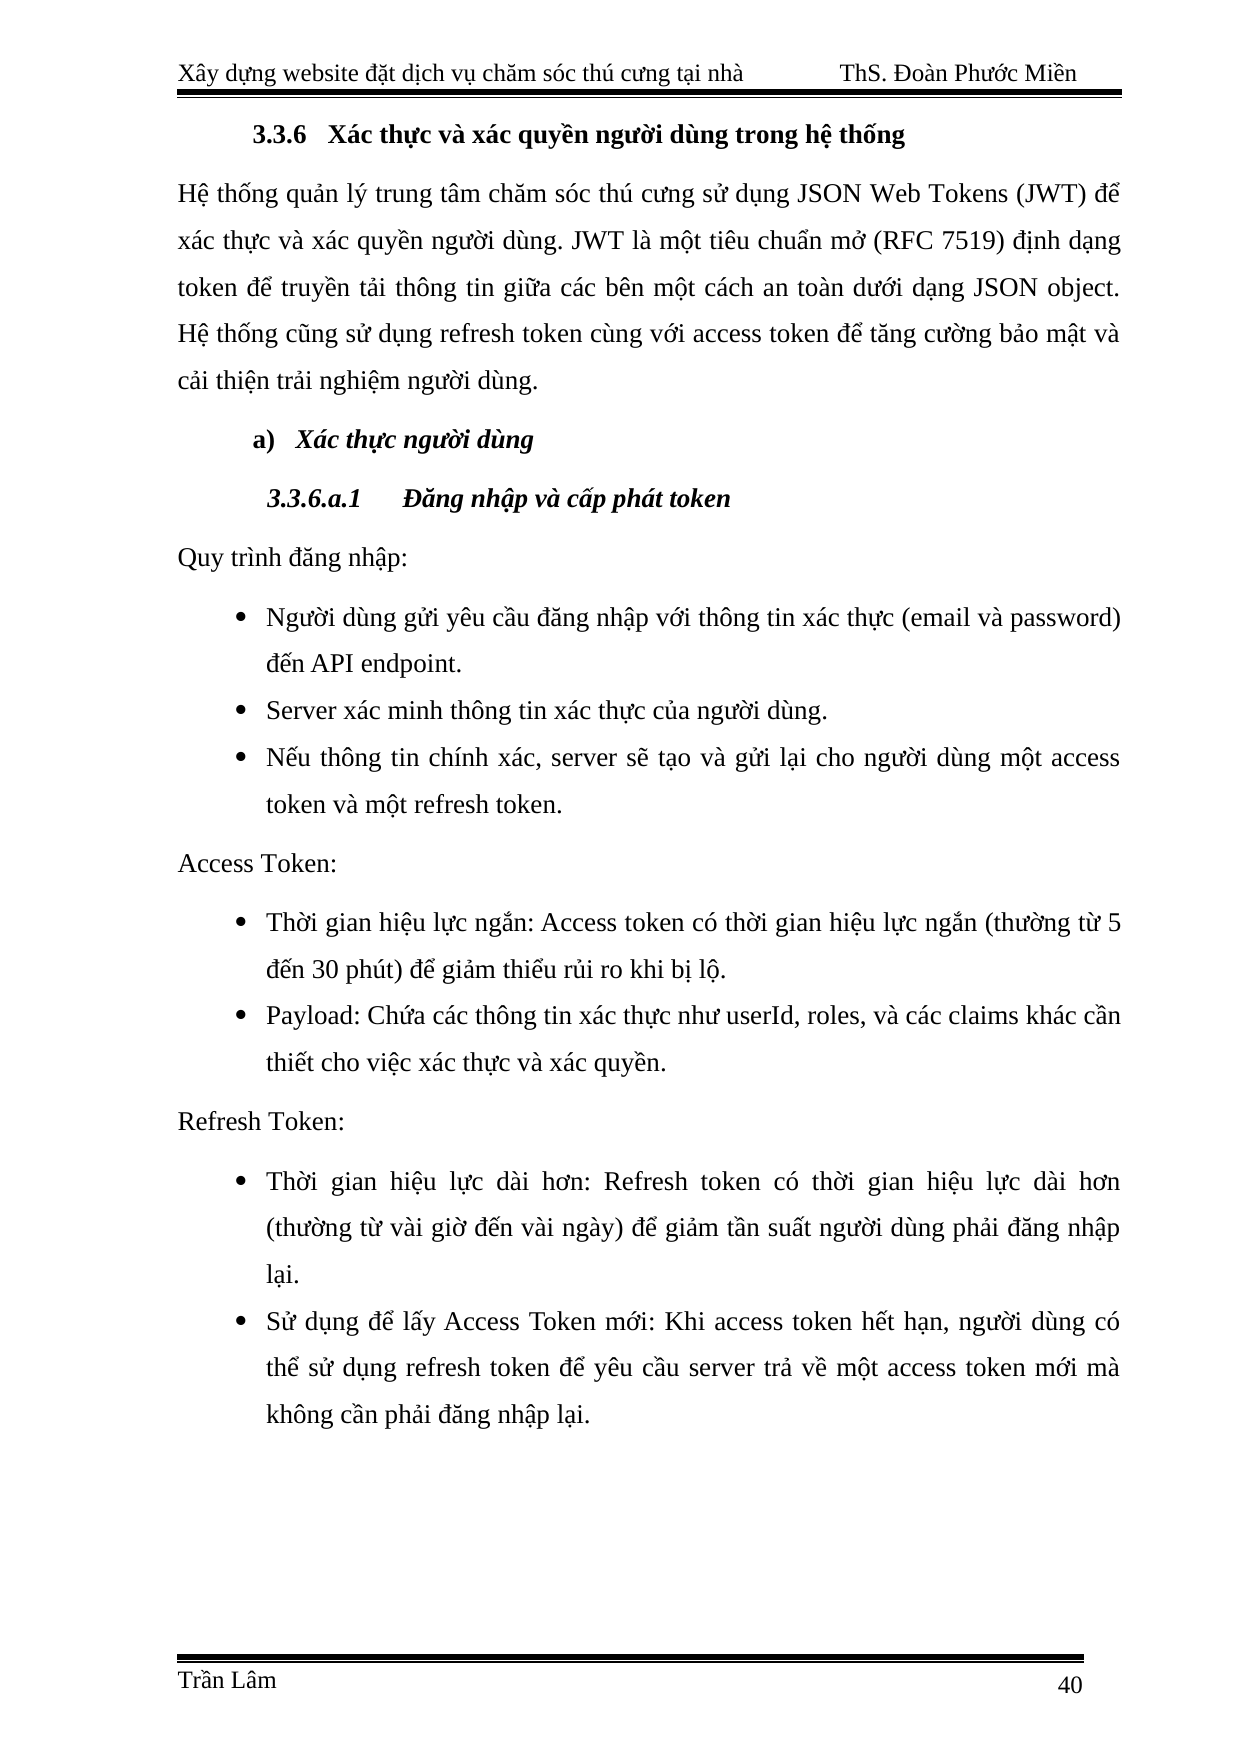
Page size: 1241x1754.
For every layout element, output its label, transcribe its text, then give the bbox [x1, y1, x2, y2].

subtitle Xác thực và xác quyền người dùng trong hệ thống [252, 118, 1122, 149]
text Refresh Token: [177, 1105, 1122, 1137]
text Hệ thống quản lý trung tâm chăm sóc thú cưng sử dụng JSON Web Tokens (JWT) để xác thực và xác quyền người dùng. JWT là một tiêu chuẩn mở (RFC 7519) định dạng token để truyền tải thông tin giữa các bên một cách an toàn dưới dạng JSON object. Hệ thống cũng sử dụng refresh token cùng với access token để tăng cường bảo mật và cải thiện trải nghiệm người dùng. [177, 177, 1122, 395]
text Access Token: [177, 847, 1122, 878]
subtitle Xác thực người dùng [252, 423, 1122, 454]
text Nếu thông tin chính xác, server sẽ tạo và gửi lại cho người dùng một access token và một refresh token. [236, 741, 1122, 819]
subtitle Đăng nhập và cấp phát token [267, 482, 1122, 513]
text Sử dụng để lấy Access Token mới: Khi access token hết hạn, người dùng có thể sử dụng refresh token để yêu cầu server trả về một access token mới mà không cần phải đăng nhập lại. [236, 1305, 1122, 1429]
text Quy trình đăng nhập: [177, 541, 1122, 573]
text Server xác minh thông tin xác thực của người dùng. [236, 694, 1122, 725]
text Payload: Chứa các thông tin xác thực như userId, roles, và các claims khác cần thiết cho việc xác thực và xác quyền. [236, 999, 1122, 1077]
text Thời gian hiệu lực ngắn: Access token có thời gian hiệu lực ngắn (thường từ 5 đến 30 phút) để giảm thiểu rủi ro khi bị lộ. [236, 906, 1122, 984]
text Thời gian hiệu lực dài hơn: Refresh token có thời gian hiệu lực dài hơn (thường từ vài giờ đến vài ngày) để giảm tần suất người dùng phải đăng nhập lại. [236, 1164, 1122, 1289]
text Người dùng gửi yêu cầu đăng nhập với thông tin xác thực (email và password) đến API endpoint. [236, 601, 1122, 678]
